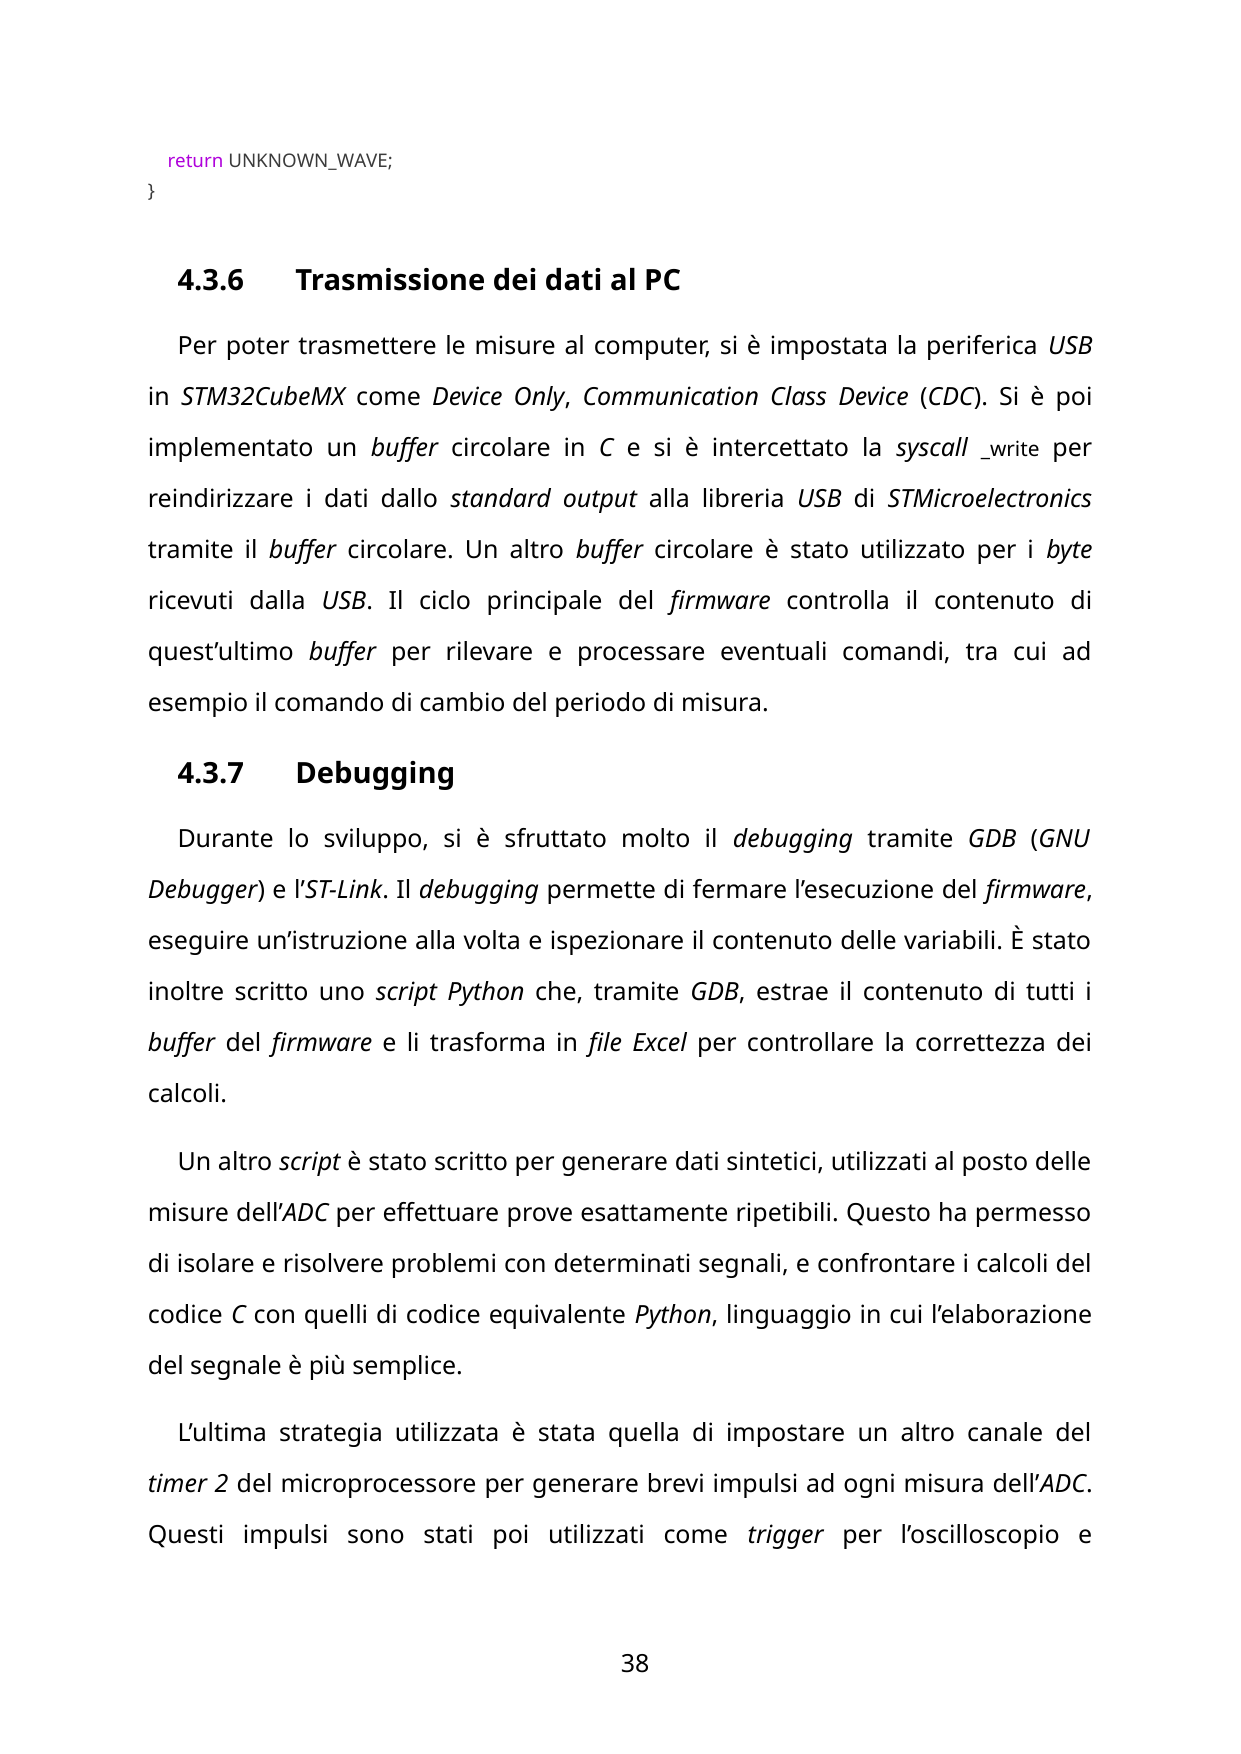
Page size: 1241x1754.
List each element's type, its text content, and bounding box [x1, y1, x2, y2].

text } [148, 177, 1092, 202]
subtitle Trasmissione dei dati al PC [148, 260, 1092, 299]
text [148, 1415, 1092, 1551]
subtitle Debugging [148, 752, 1092, 792]
text return UNKNOWN_WAVE; [148, 148, 1092, 173]
text Durante lo sviluppo, si è sfruttato molto il debugging tramite GDB (GNU Debugger) e l’ST-Link. Il debugging permette di fermare l’esecuzione del firmware, eseguire un’istruzione alla volta e ispezionare il contenuto delle variabili. È stato inoltre scritto uno script Python che, tramite GDB, estrae il contenuto di tutti i buffer del firmware e li trasforma in file Excel per controllare la correttezza dei calcoli. [148, 820, 1092, 1109]
text Un altro script è stato scritto per generare dati sintetici, utilizzati al posto delle misure dell’ADC per effettuare prove esattamente ripetibili. Questo ha permesso di isolare e risolvere problemi con determinati segnali, e confrontare i calcoli del codice C con quelli di codice equivalente Python, linguaggio in cui l’elaborazione del segnale è più semplice. [148, 1143, 1092, 1381]
text Per poter trasmettere le misure al computer, si è impostata la periferica USB in STM32CubeMX come Device Only, Communication Class Device (CDC). Si è poi implementato un buffer circolare in C e si è intercettato la syscall _write per reindirizzare i dati dallo standard output alla libreria USB di STMicroelectronics tramite il buffer circolare. Un altro buffer circolare è stato utilizzato per i byte ricevuti dalla USB. Il ciclo principale del firmware controlla il contenuto di quest’ultimo buffer per rilevare e processare eventuali comandi, tra cui ad esempio il comando di cambio del periodo di misura. [148, 327, 1092, 719]
